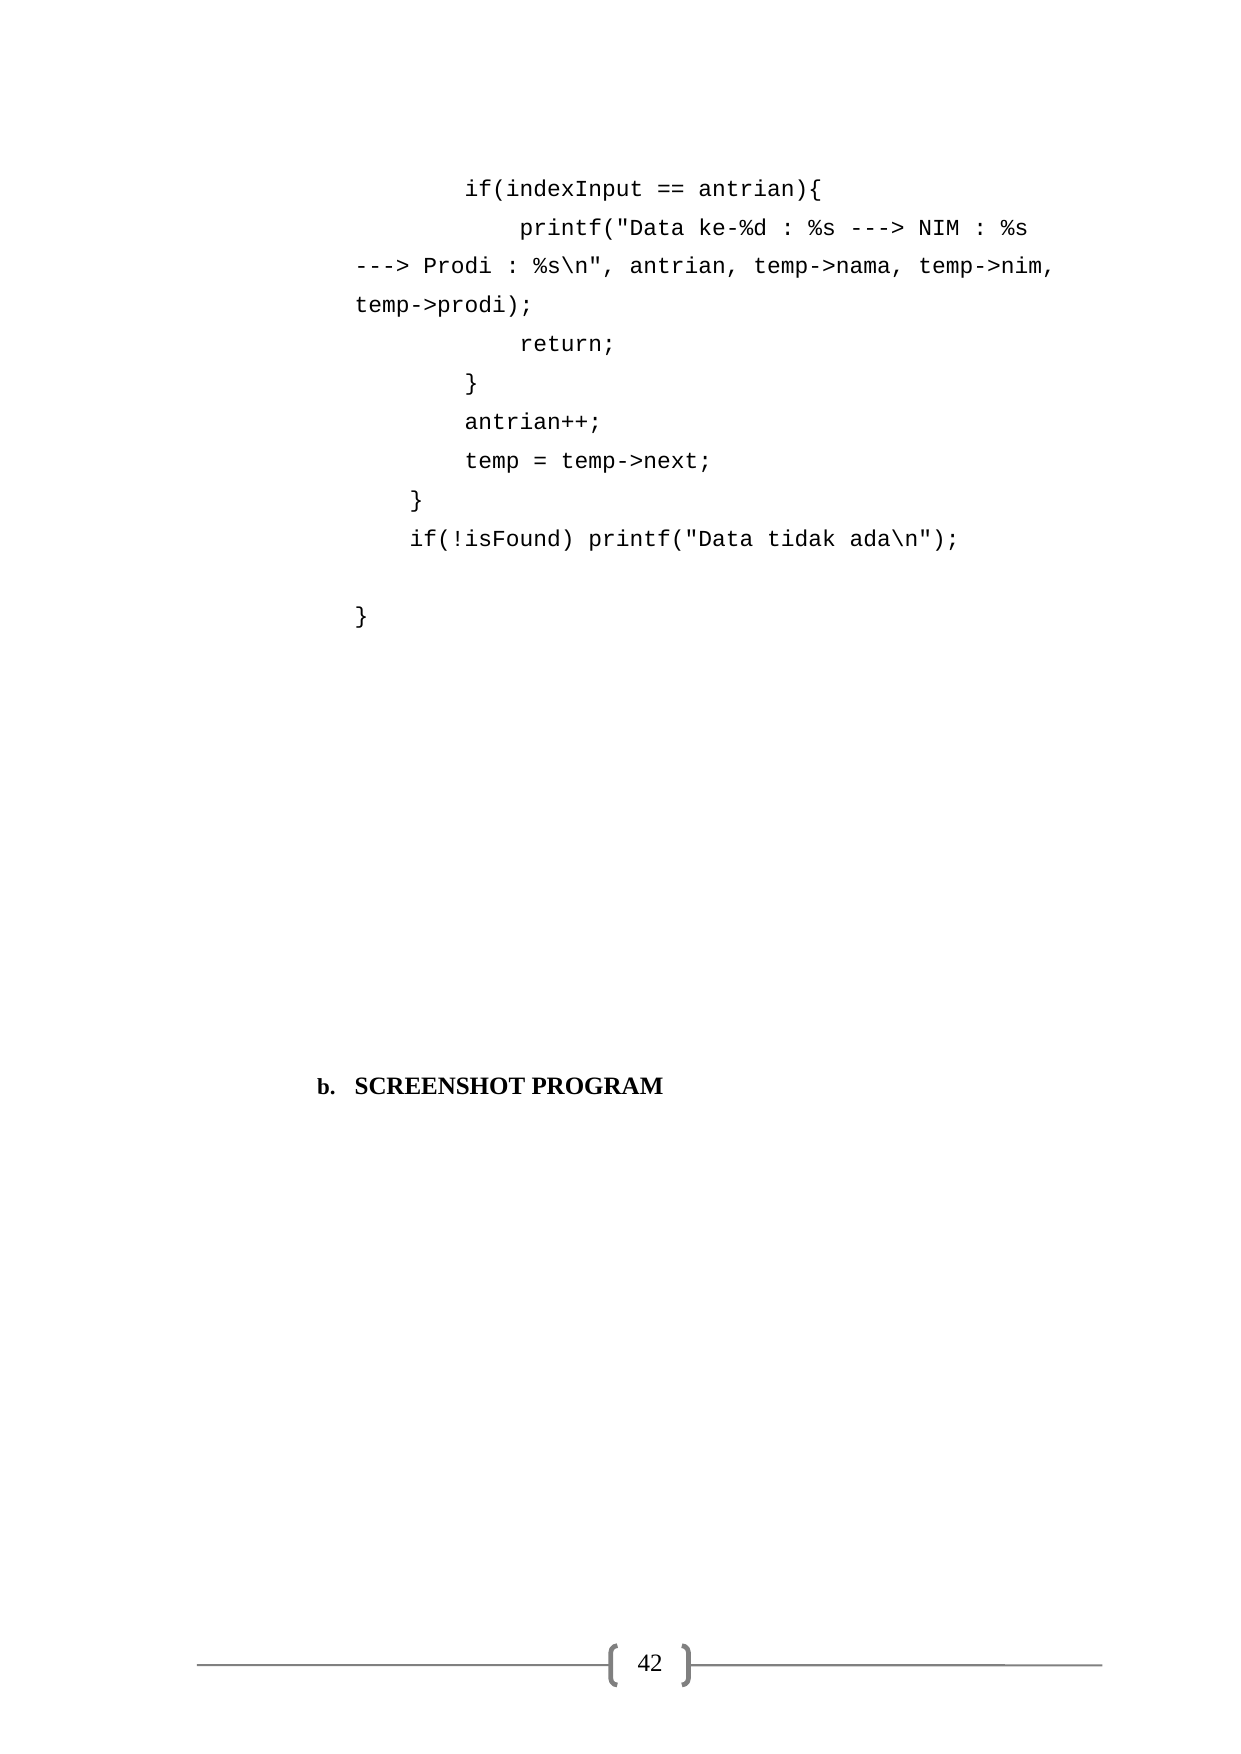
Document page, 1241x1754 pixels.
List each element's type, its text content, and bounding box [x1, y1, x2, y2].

list } [354, 488, 1063, 514]
list return; [354, 333, 1063, 358]
list temp = temp->next; [354, 449, 1063, 475]
list SCREENSHOT PROGRAM [317, 1071, 1063, 1099]
list } [354, 604, 1063, 631]
list antrian++; [354, 410, 1063, 436]
list printf("Data ke-%d : %s ---> NIM : %s ---> Prodi : %s\n", antrian, temp->nama, temp->nim, temp->prodi); [354, 216, 1063, 320]
list if(indexInput == antrian){ [354, 177, 1063, 203]
list } [354, 371, 1063, 397]
list if(!isFound) printf("Data tidak ada\n"); [354, 527, 1063, 553]
